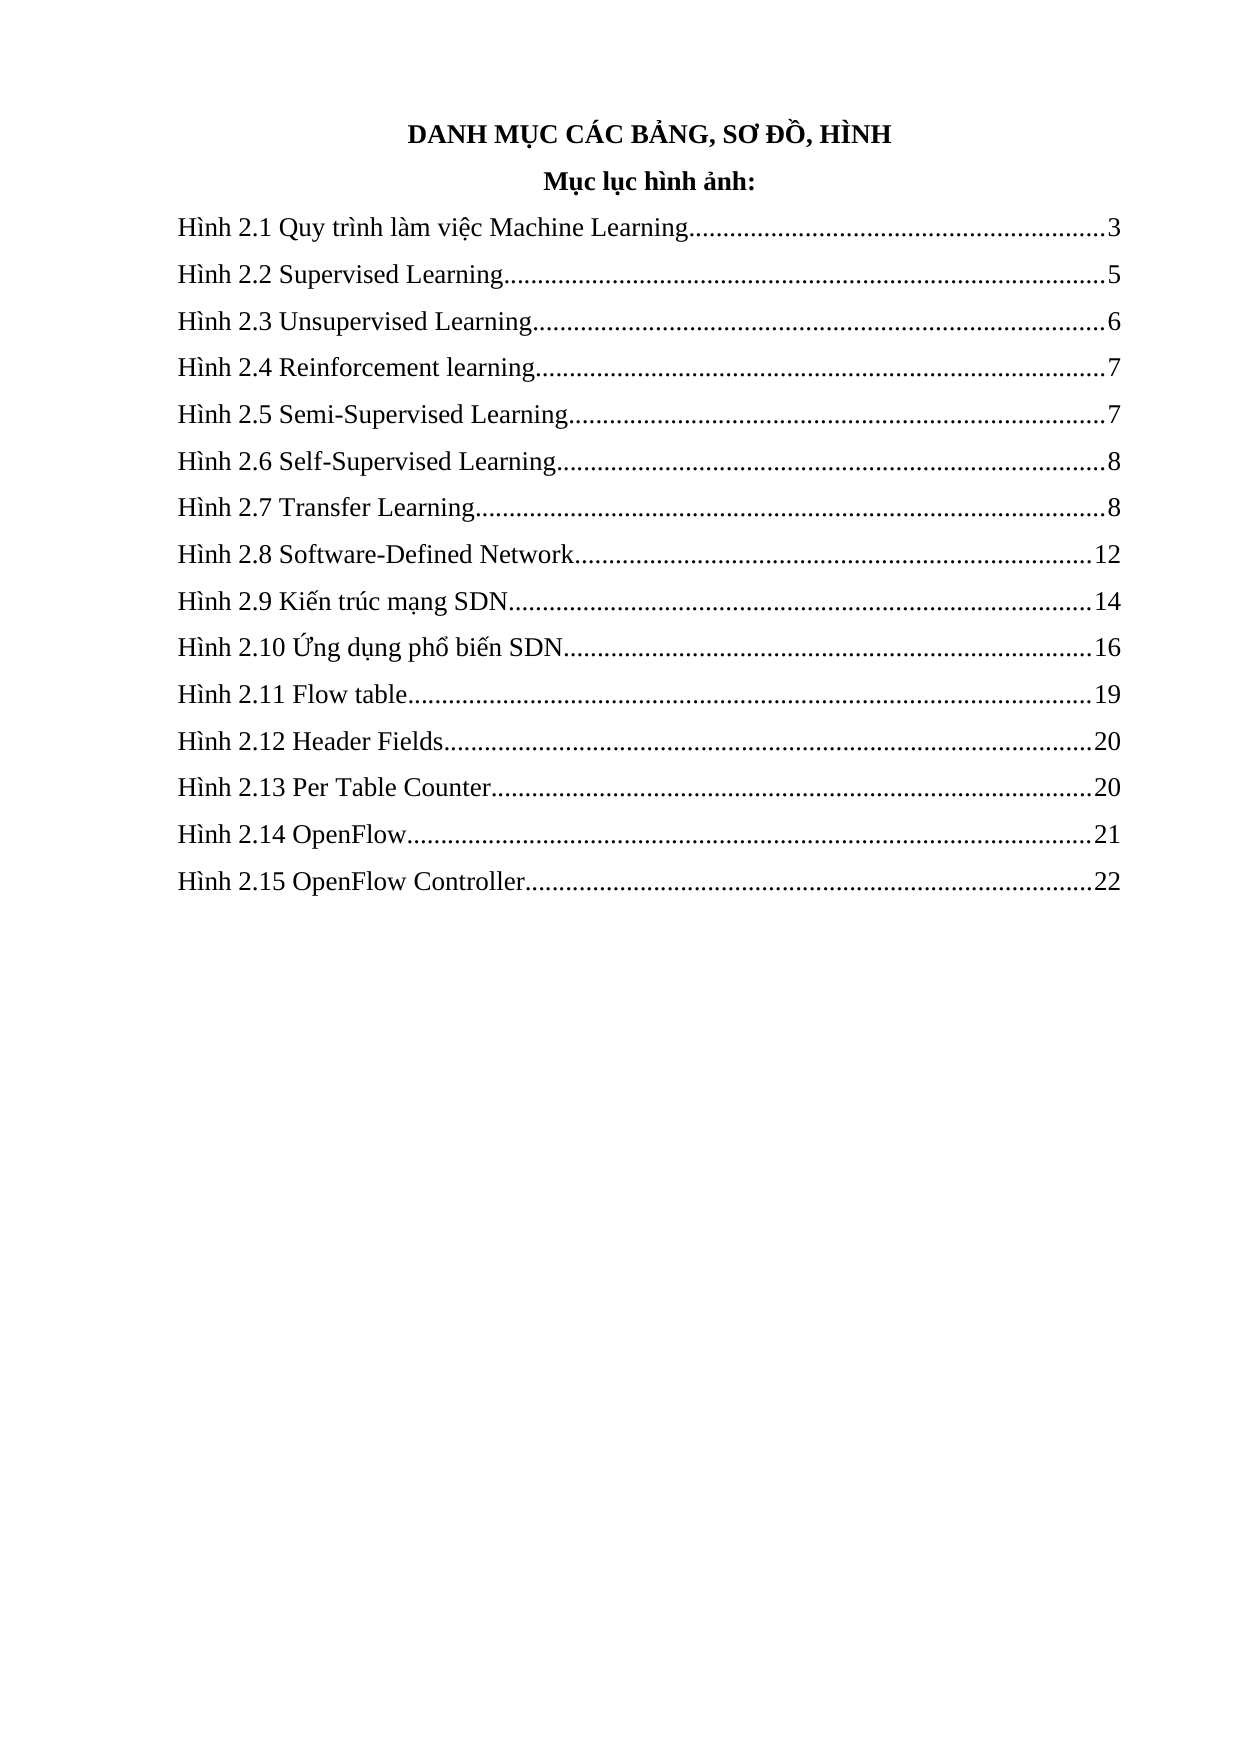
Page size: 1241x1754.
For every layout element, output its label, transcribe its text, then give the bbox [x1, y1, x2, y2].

text Hình 2.10 Ứng dụng phổ biến SDN 16 [177, 631, 1122, 663]
text Hình 2.1 Quy trình làm việc Machine Learning 3 [177, 211, 1122, 243]
text Hình 2.2 Supervised Learning 5 [177, 258, 1122, 289]
text Hình 2.13 Per Table Counter 20 [177, 771, 1122, 803]
text Hình 2.11 Flow table 19 [177, 678, 1122, 709]
text Hình 2.7 Transfer Learning 8 [177, 491, 1122, 523]
text Hình 2.4 Reinforcement learning 7 [177, 351, 1122, 383]
subtitle DANH MỤC CÁC BẢNG, SƠ ĐỒ, HÌNH [177, 118, 1122, 149]
text Mục lục hình ảnh: [177, 165, 1122, 196]
text Hình 2.15 OpenFlow Controller 22 [177, 865, 1122, 896]
text Hình 2.12 Header Fields 20 [177, 725, 1122, 756]
text Hình 2.6 Self-Supervised Learning 8 [177, 445, 1122, 476]
text Hình 2.9 Kiến trúc mạng SDN 14 [177, 585, 1122, 616]
text Hình 2.5 Semi-Supervised Learning 7 [177, 398, 1122, 429]
text Hình 2.8 Software-Defined Network 12 [177, 538, 1122, 569]
text Hình 2.14 OpenFlow 21 [177, 818, 1122, 849]
text Hình 2.3 Unsupervised Learning 6 [177, 305, 1122, 336]
